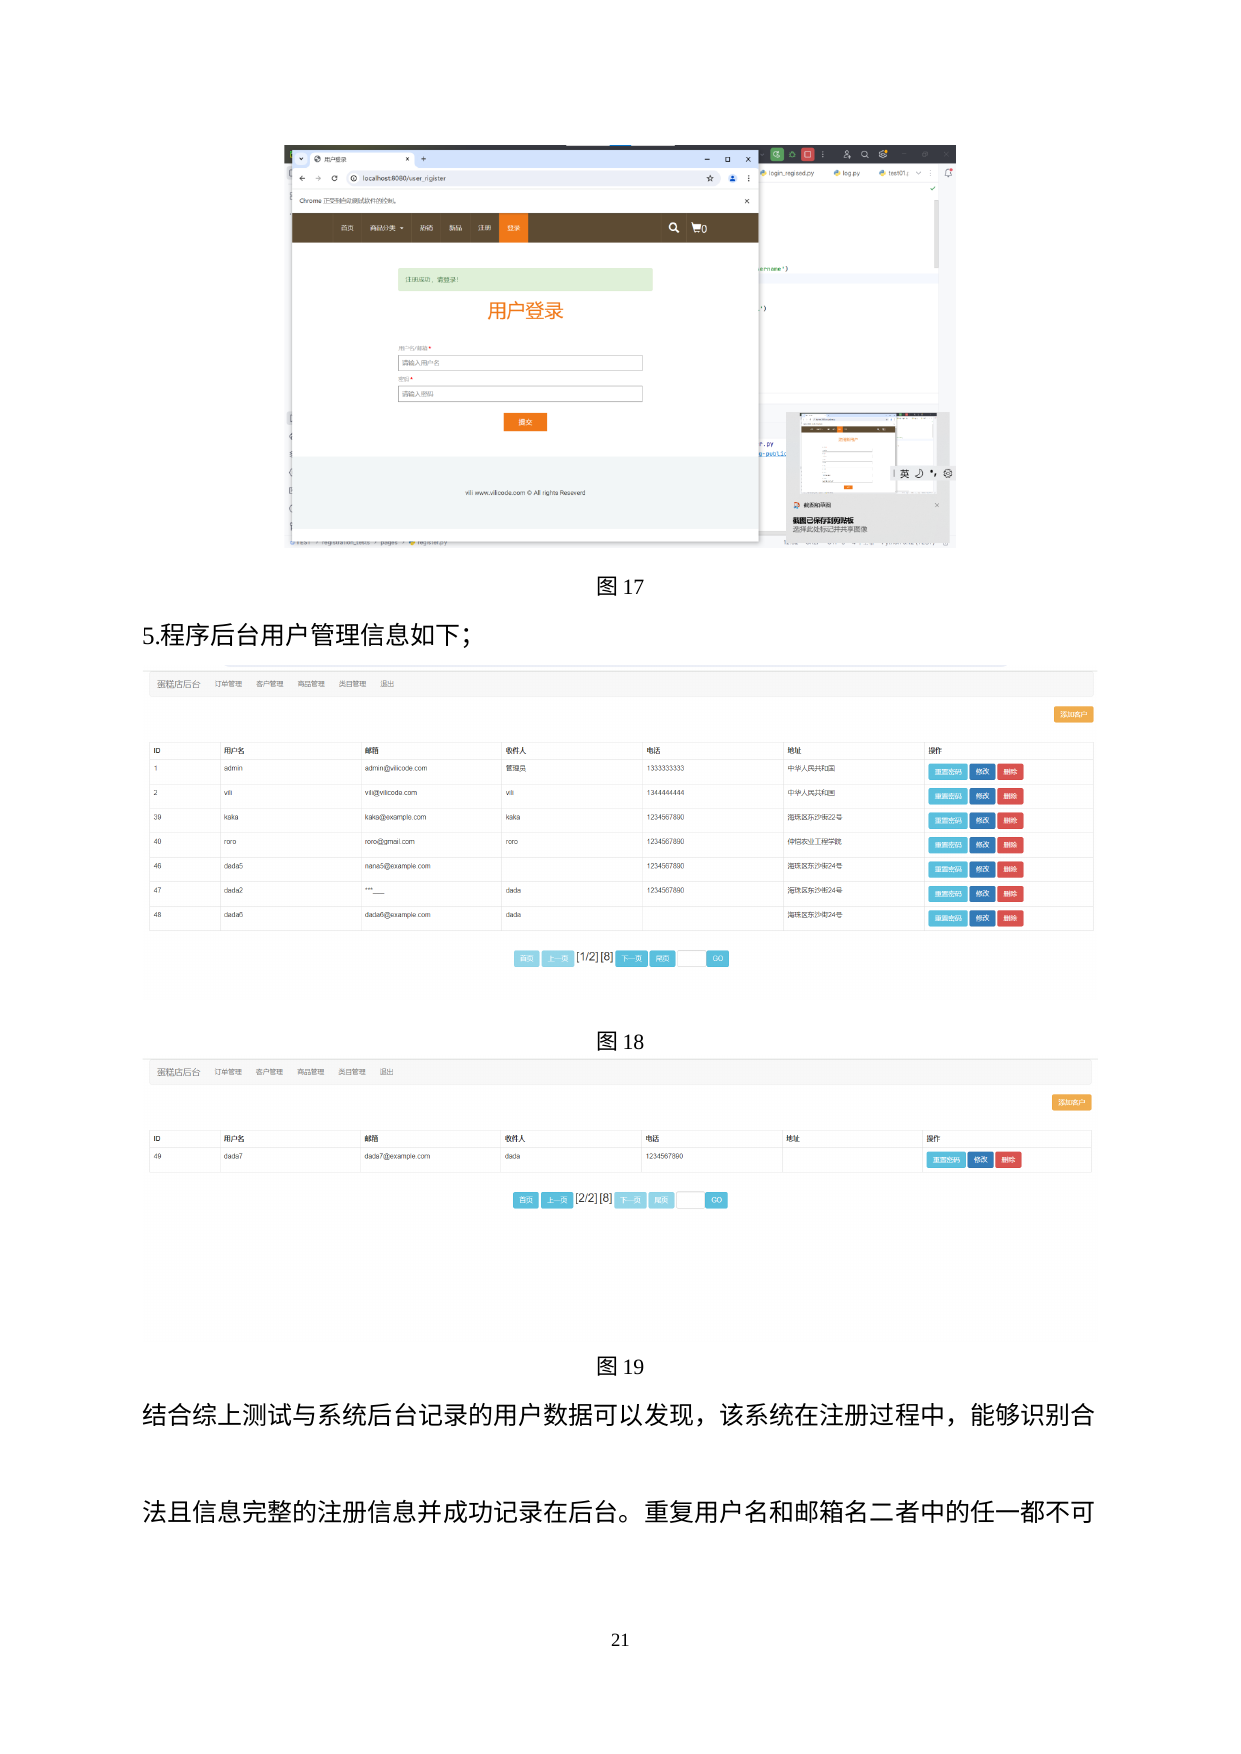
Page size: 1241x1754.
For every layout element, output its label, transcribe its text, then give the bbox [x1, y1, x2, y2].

text 图19 [142, 1348, 1098, 1381]
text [142, 1381, 1098, 1543]
text 图18 [142, 1023, 1098, 1055]
picture [142, 1055, 1098, 1342]
picture [142, 665, 1098, 1000]
picture [284, 145, 956, 548]
text 5.程序后台用户管理信息如下； [142, 601, 1098, 665]
text 图17 [142, 568, 1098, 601]
